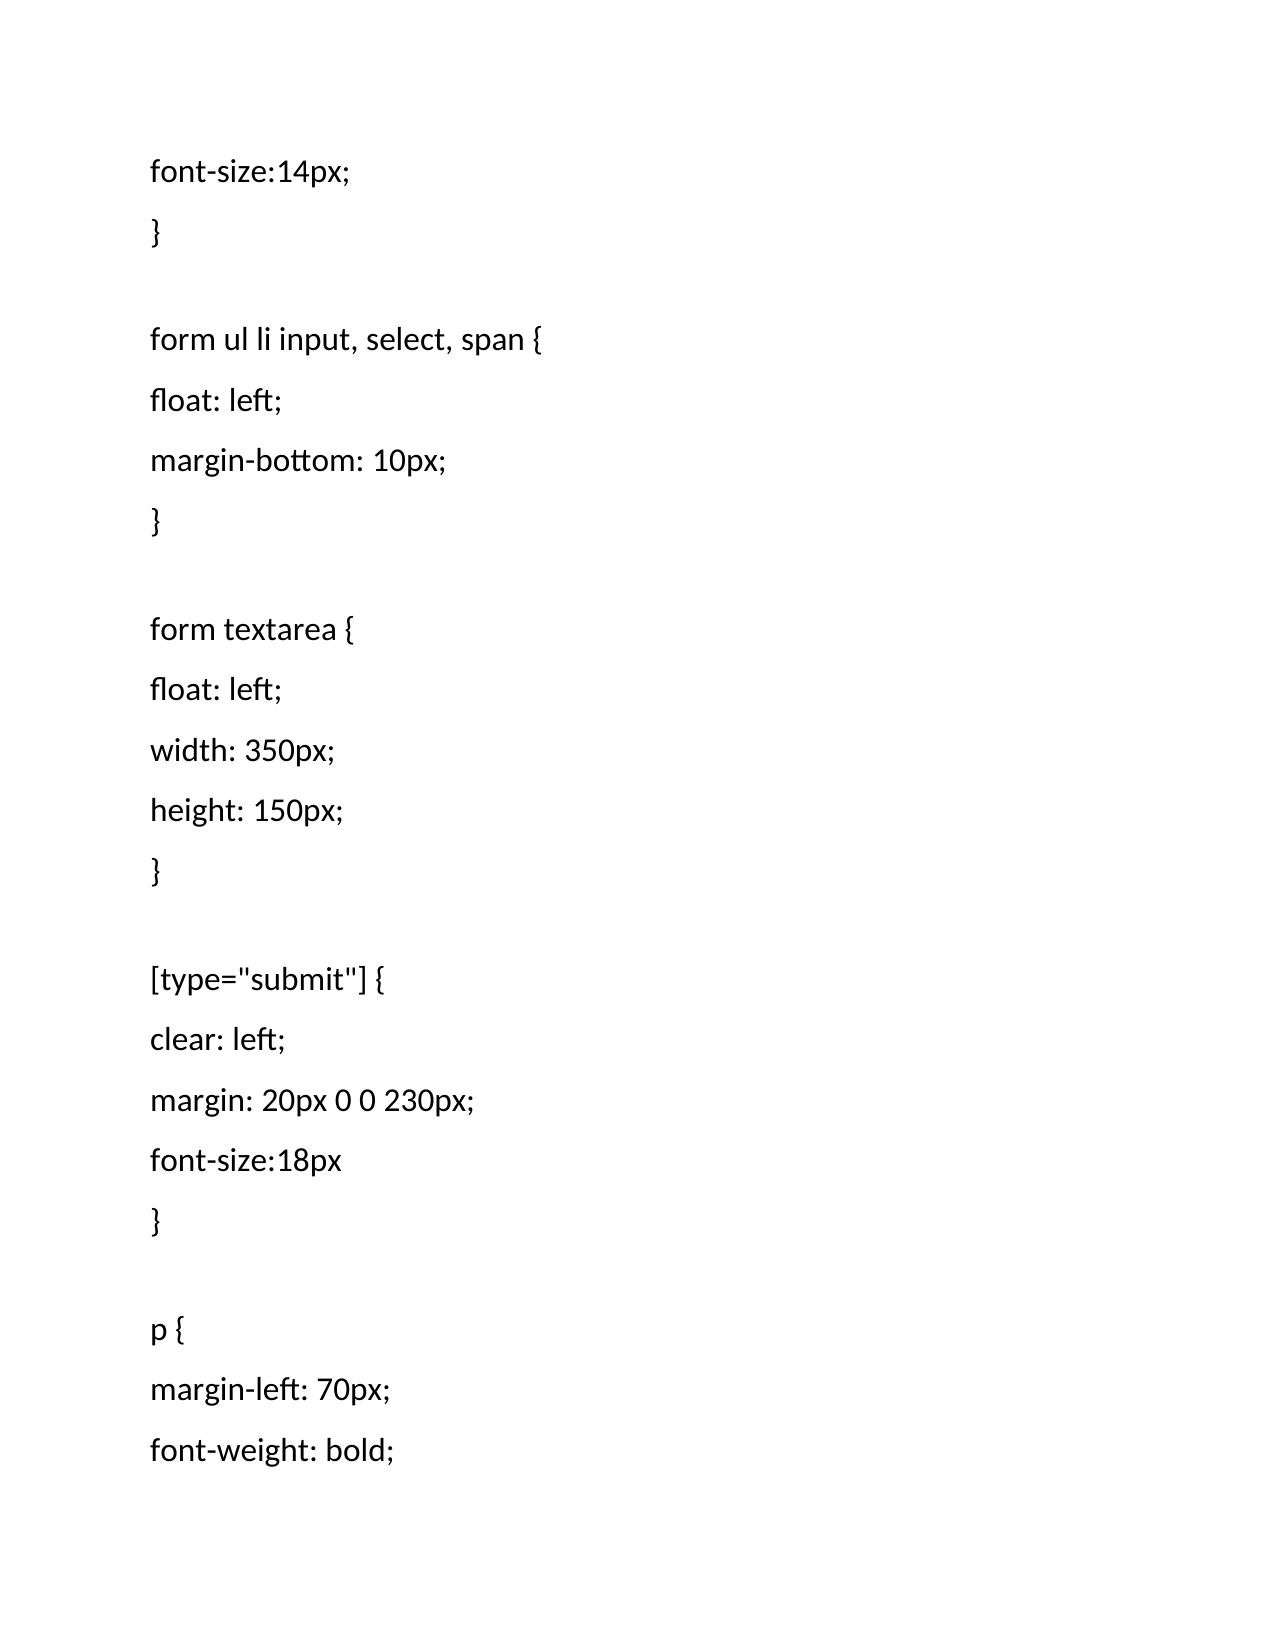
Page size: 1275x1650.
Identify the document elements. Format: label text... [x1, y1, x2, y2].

text p { [150, 1307, 1125, 1348]
text form textarea { [150, 607, 1125, 648]
text } [150, 850, 1125, 891]
text font-weight: bold; [150, 1429, 1125, 1469]
text margin-bottom: 10px; [150, 439, 1125, 480]
text height: 150px; [150, 789, 1125, 830]
text form ul li input, select, span { [150, 318, 1125, 359]
text clear: left; [150, 1018, 1125, 1059]
text margin-left: 70px; [150, 1368, 1125, 1409]
text font-size:14px; [150, 150, 1125, 191]
text width: 350px; [150, 729, 1125, 769]
text margin: 20px 0 0 230px; [150, 1079, 1125, 1119]
text float: left; [150, 668, 1125, 709]
text float: left; [150, 379, 1125, 419]
text font-size:18px [150, 1139, 1125, 1180]
text } [150, 1200, 1125, 1241]
text [type="submit"] { [150, 957, 1125, 998]
text } [150, 500, 1125, 541]
text } [150, 211, 1125, 251]
